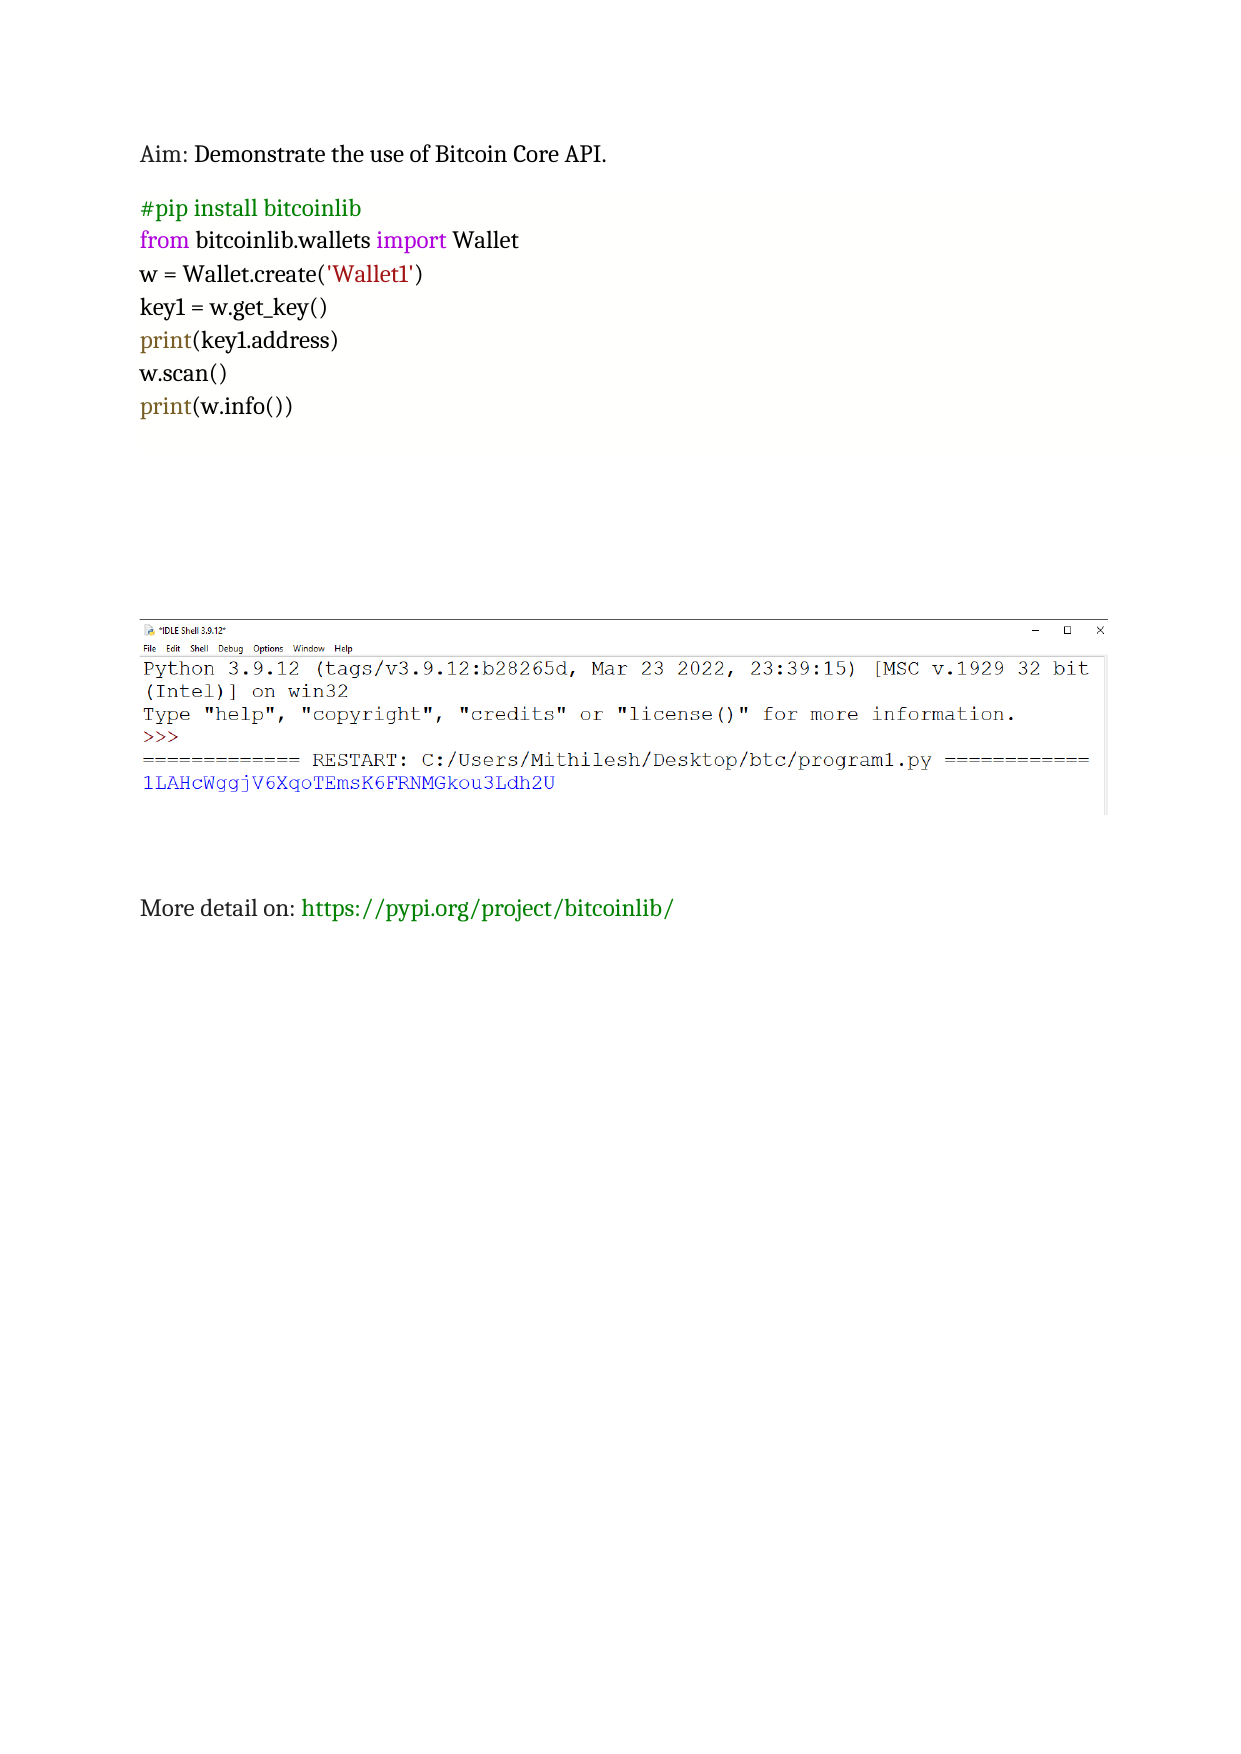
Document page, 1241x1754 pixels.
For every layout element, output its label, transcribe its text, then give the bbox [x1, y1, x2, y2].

text Aim: Demonstrate the use of Bitcoin Core API. [139, 139, 1240, 168]
text w = Wallet.create('Wallet1') [139, 259, 1240, 288]
picture [139, 619, 1108, 815]
text #pip install bitcoinlib [139, 193, 1240, 222]
text w.scan() [139, 358, 1240, 387]
text print(key1.address) [139, 326, 1240, 354]
text key1 = w.get_key() [139, 292, 1240, 321]
text More detail on: https://pypi.org/project/bitcoinlib/ [139, 893, 1240, 922]
text print(w.info()) [139, 392, 1240, 420]
text from bitcoinlib.wallets import Wallet [139, 226, 1240, 255]
